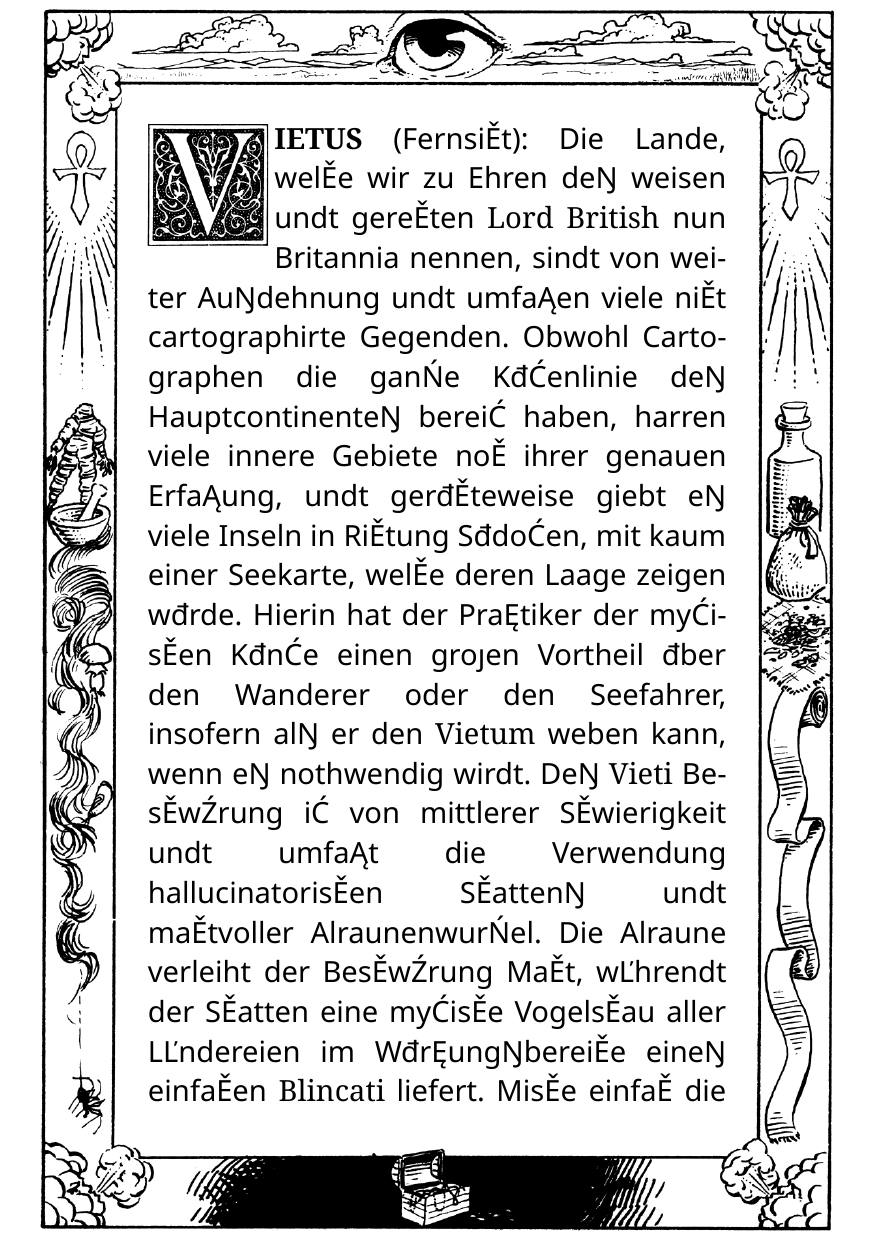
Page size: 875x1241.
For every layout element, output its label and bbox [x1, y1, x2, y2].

picture [40, 9, 834, 1231]
text [148, 118, 726, 1110]
